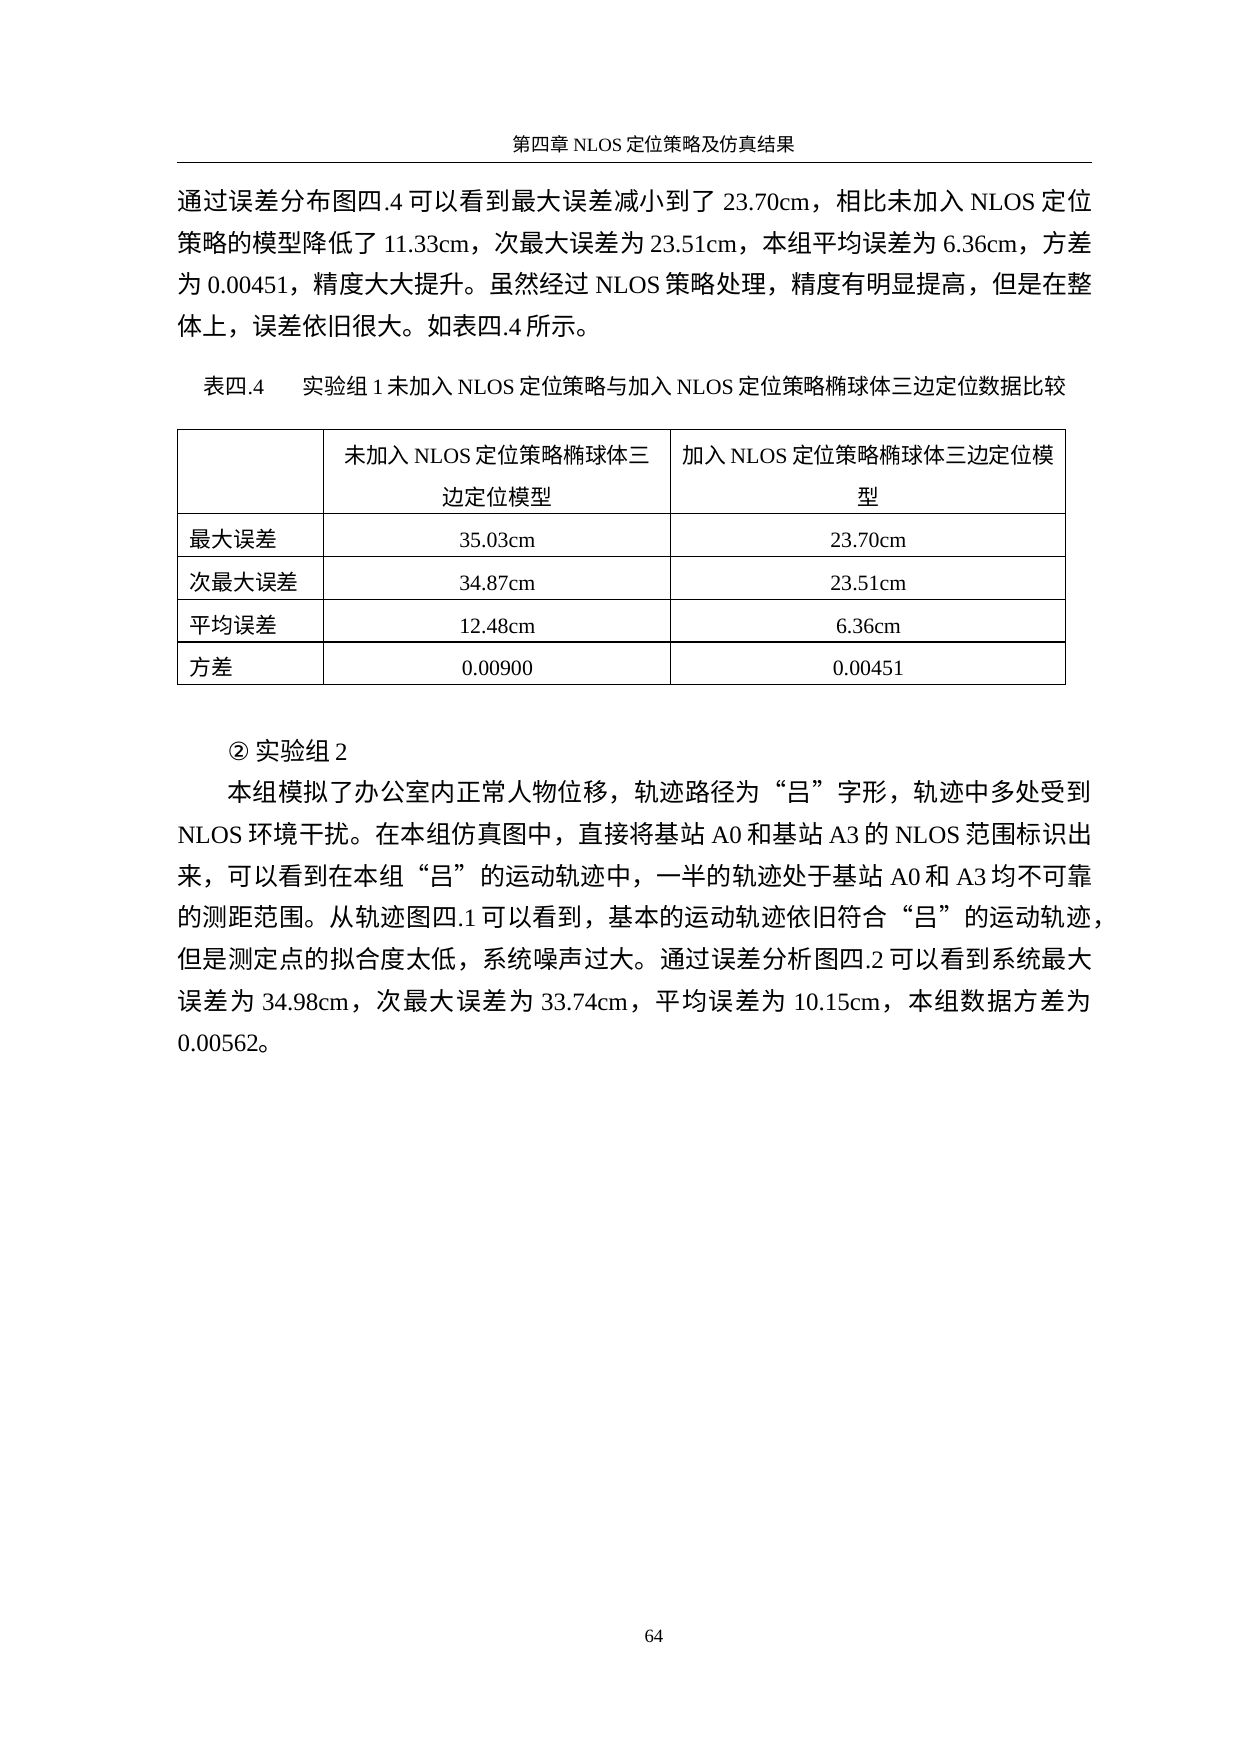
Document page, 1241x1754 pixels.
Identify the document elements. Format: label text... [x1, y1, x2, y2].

table_cell 23.51cm [671, 557, 1065, 599]
table_cell 次最大误差 [178, 557, 323, 599]
table_cell 35.03cm [324, 514, 670, 556]
table_cell 12.48cm [324, 600, 670, 641]
text ②实验组2 [177, 727, 1092, 768]
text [177, 177, 1092, 344]
table_cell 23.70cm [671, 514, 1065, 556]
table_header 未加入NLOS定位策略椭球体三边定位模型 [324, 430, 670, 513]
table_cell 34.87cm [324, 557, 670, 599]
text 本组模拟了办公室内正常人物位移，轨迹路径为“吕”字形，轨迹中多处受到NLOS环境干扰。在本组仿真图中，直接将基站A0和基站A3的NLOS范围标识出来，可以看到在本组“吕”的运动轨迹中，一半的轨迹处于基站A0和A3均不可靠的测距范围。从轨迹图4.6可以看到，基本的运动轨迹依旧符合“吕”的运动轨迹，但是测定点的拟合度太低，系统噪声过大。通过误差分析图4.7可以看到系统最大误差为34.98cm，次最大误差为33.74cm，平均误差为10.15cm，本组数据方差为0.00562。 [177, 768, 1092, 1060]
table_cell 0.00451 [671, 643, 1065, 684]
table_cell 最大误差 [178, 514, 323, 556]
table_cell 方差 [178, 643, 323, 684]
table_header [178, 430, 323, 513]
table_cell 6.36cm [671, 600, 1065, 641]
table_cell 平均误差 [178, 600, 323, 641]
table_header 加入NLOS定位策略椭球体三边定位模型 [671, 430, 1065, 513]
text 实验组1未加入NLOS定位策略与加入NLOS定位策略椭球体三边定位数据比较 [177, 369, 1092, 401]
table_cell 0.00900 [324, 643, 670, 684]
